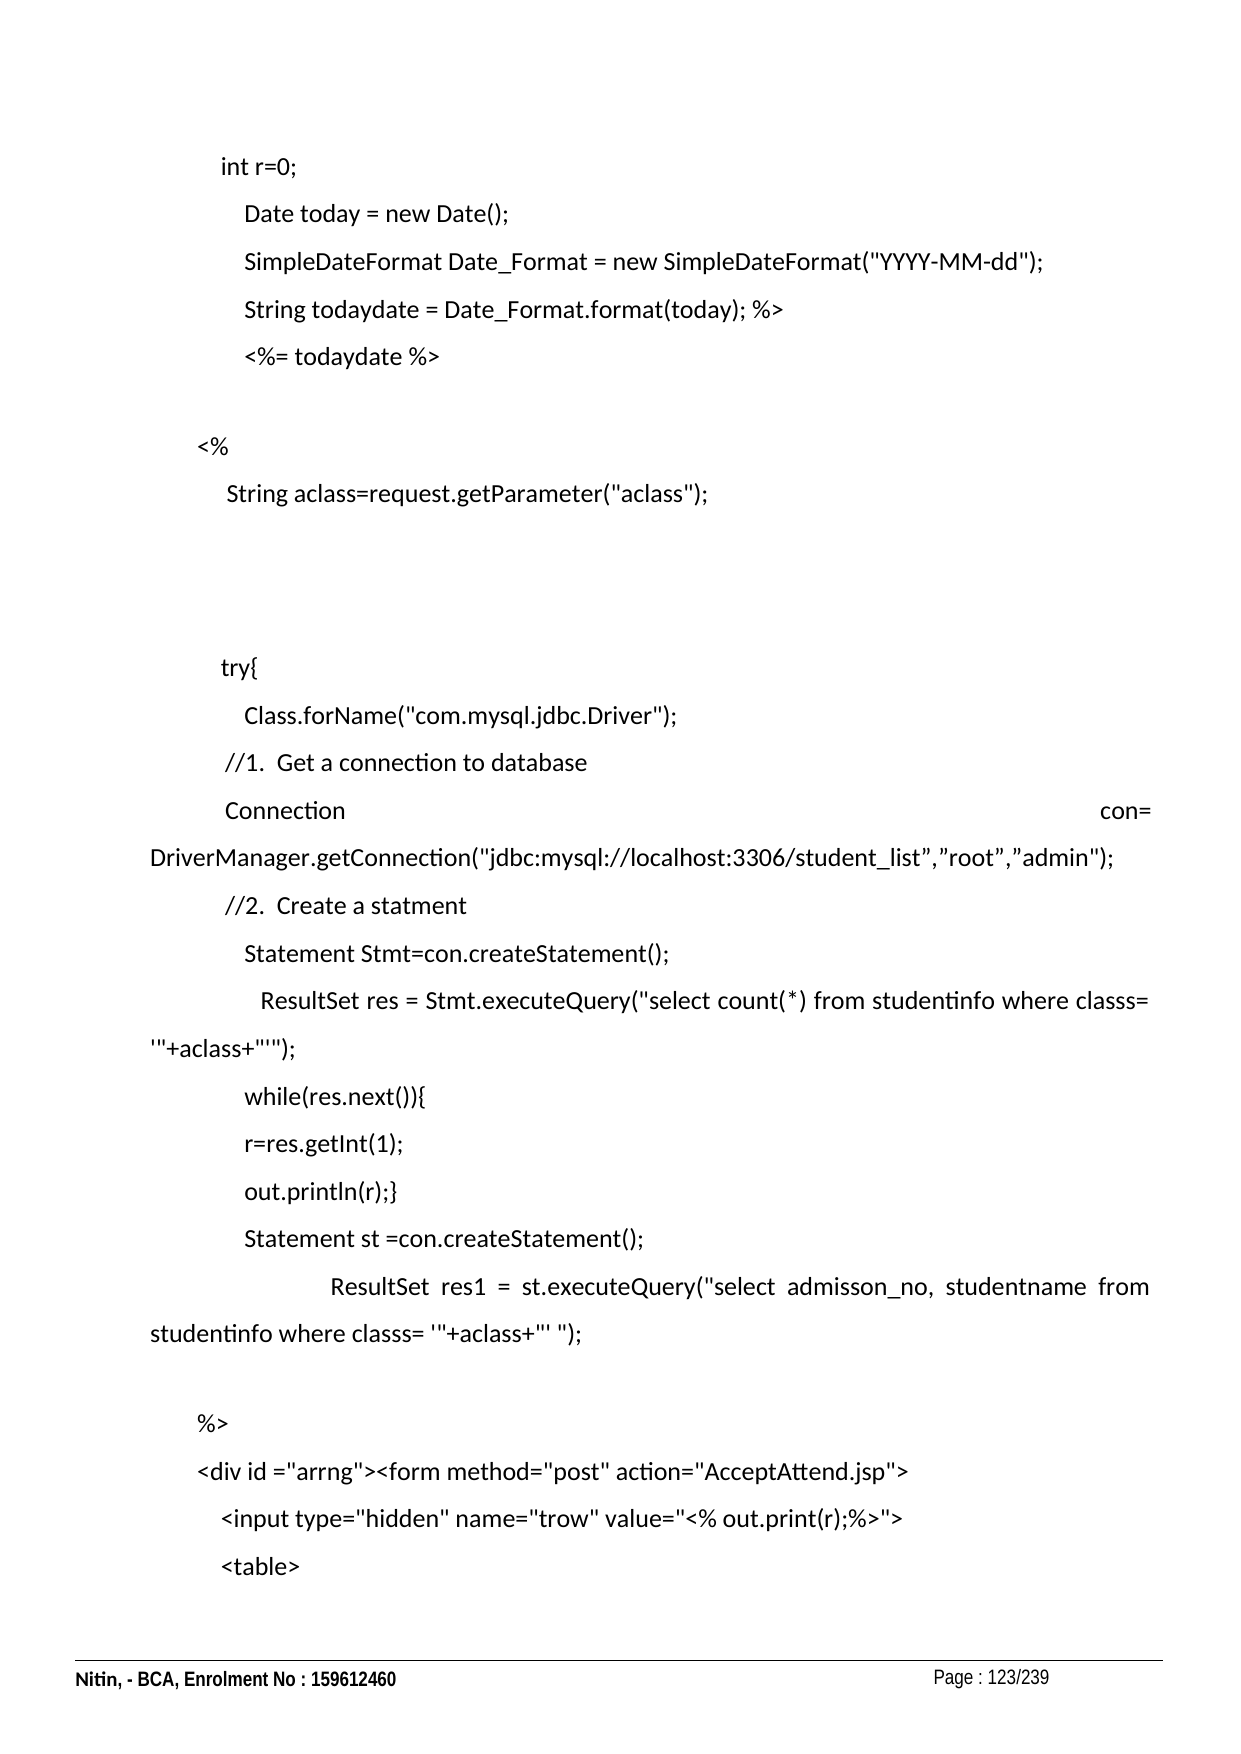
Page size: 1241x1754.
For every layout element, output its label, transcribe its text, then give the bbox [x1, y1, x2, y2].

text <% [150, 430, 1152, 462]
text r=res.getInt(1); [150, 1127, 1152, 1159]
text <input type="hidden" name="trow" value="<% out.print(r);%>"> [150, 1502, 1152, 1534]
text //2. Create a statment [150, 889, 1152, 921]
text Date today = new Date(); [150, 198, 1152, 229]
text SimpleDateFormat Date_Format = new SimpleDateFormat("YYYY-MM-dd"); [150, 245, 1152, 277]
text %> [150, 1407, 1152, 1439]
text Connection con= DriverManager.getConnection("jdbc:mysql://localhost:3306/student_list”,”root”,”admin"); [150, 794, 1152, 873]
text while(res.next()){ [150, 1079, 1152, 1111]
text Statement Stmt=con.createStatement(); [150, 937, 1152, 968]
text out.println(r);} [150, 1175, 1152, 1207]
text Class.forName("com.mysql.jdbc.Driver"); [150, 699, 1152, 731]
text try{ [150, 651, 1152, 683]
text <%= todaydate %> [150, 340, 1152, 372]
text <table> [150, 1550, 1152, 1582]
text int r=0; [150, 150, 1152, 182]
text <div id ="arrng"><form method="post" action="AcceptAttend.jsp"> [150, 1455, 1152, 1487]
text String aclass=request.getParameter("aclass"); [150, 478, 1152, 509]
text ResultSet res = Stmt.executeQuery("select count(*) from studentinfo where classs= '"+aclass+"'"); [150, 984, 1152, 1064]
text String todaydate = Date_Format.format(today); %> [150, 293, 1152, 324]
text Statement st =con.createStatement(); [150, 1222, 1152, 1254]
text //1. Get a connection to database [150, 746, 1152, 778]
text ResultSet res1 = st.executeQuery("select admisson_no, studentname from studentinfo where classs= '"+aclass+"' "); [150, 1270, 1152, 1349]
